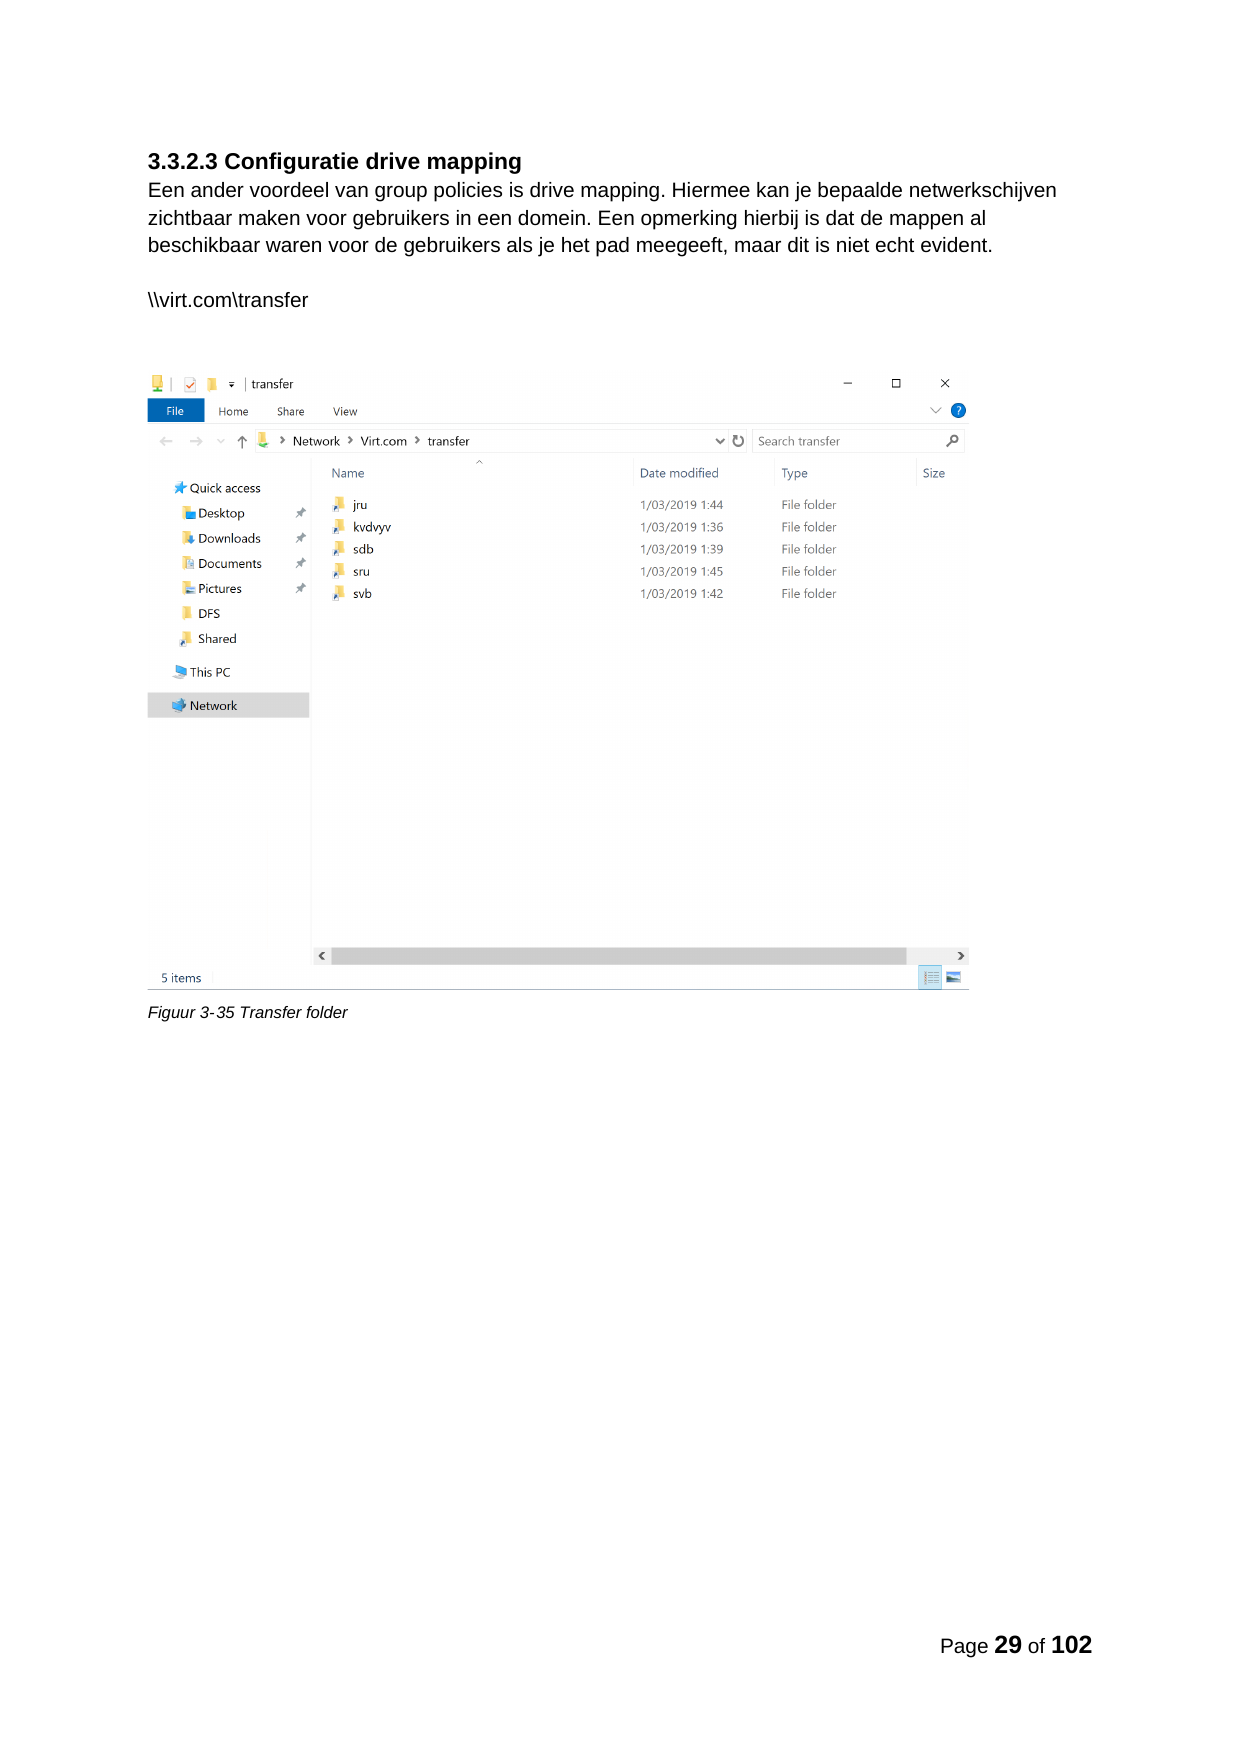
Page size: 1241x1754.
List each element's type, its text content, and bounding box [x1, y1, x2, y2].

picture [147, 370, 970, 990]
text \\virt.com\transfer [148, 288, 1092, 312]
subtitle Configuratie drive mapping [148, 148, 1092, 174]
text Een ander voordeel van group policies is drive mapping. Hiermee kan je bepaalde netwerkschijven zichtbaar maken voor gebruikers in een domein. Een opmerking hierbij is dat de mappen al beschikbaar waren voor de gebruikers als je het pad meegeeft, maar dit is niet echt evident. [148, 178, 1092, 257]
